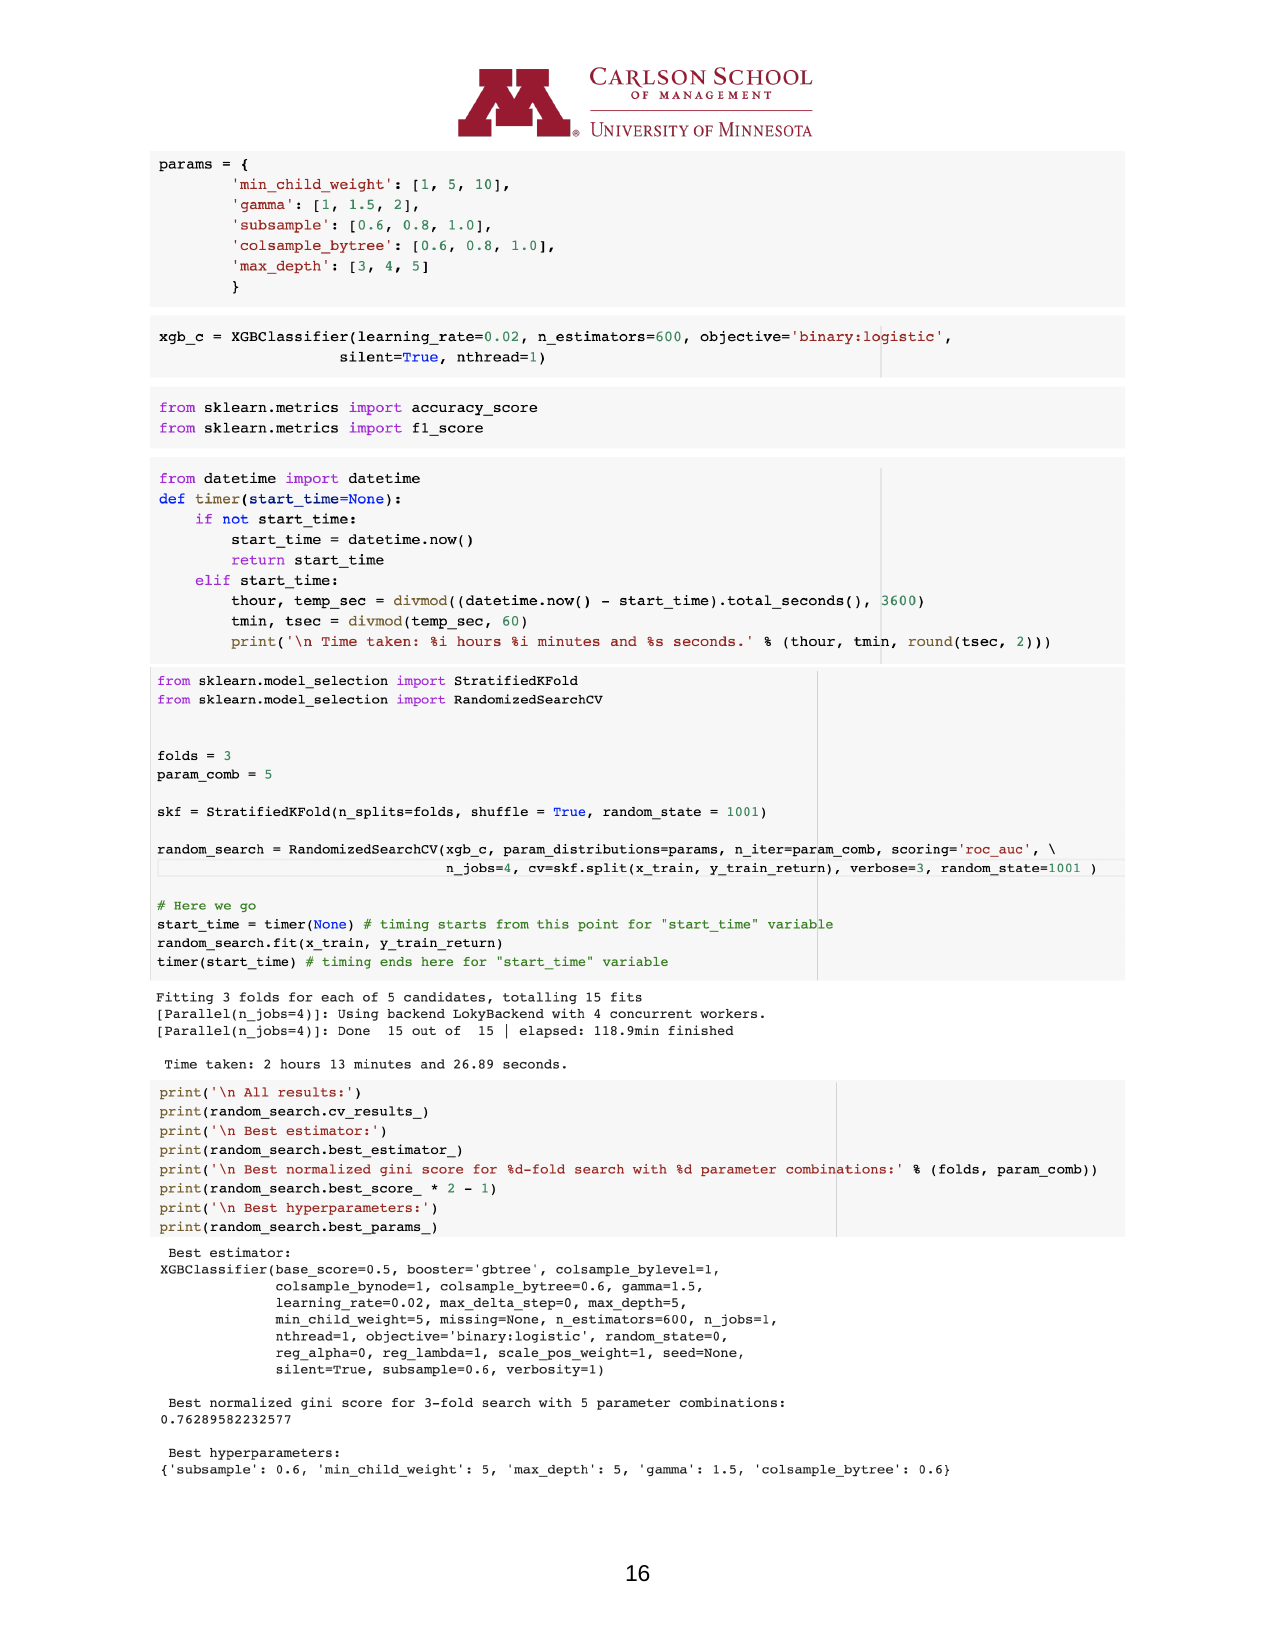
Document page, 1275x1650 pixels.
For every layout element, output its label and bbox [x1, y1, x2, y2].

picture [150, 1240, 1125, 1493]
picture [150, 151, 1125, 664]
picture [150, 1080, 1125, 1237]
picture [440, 60, 835, 148]
picture [150, 667, 1125, 1077]
